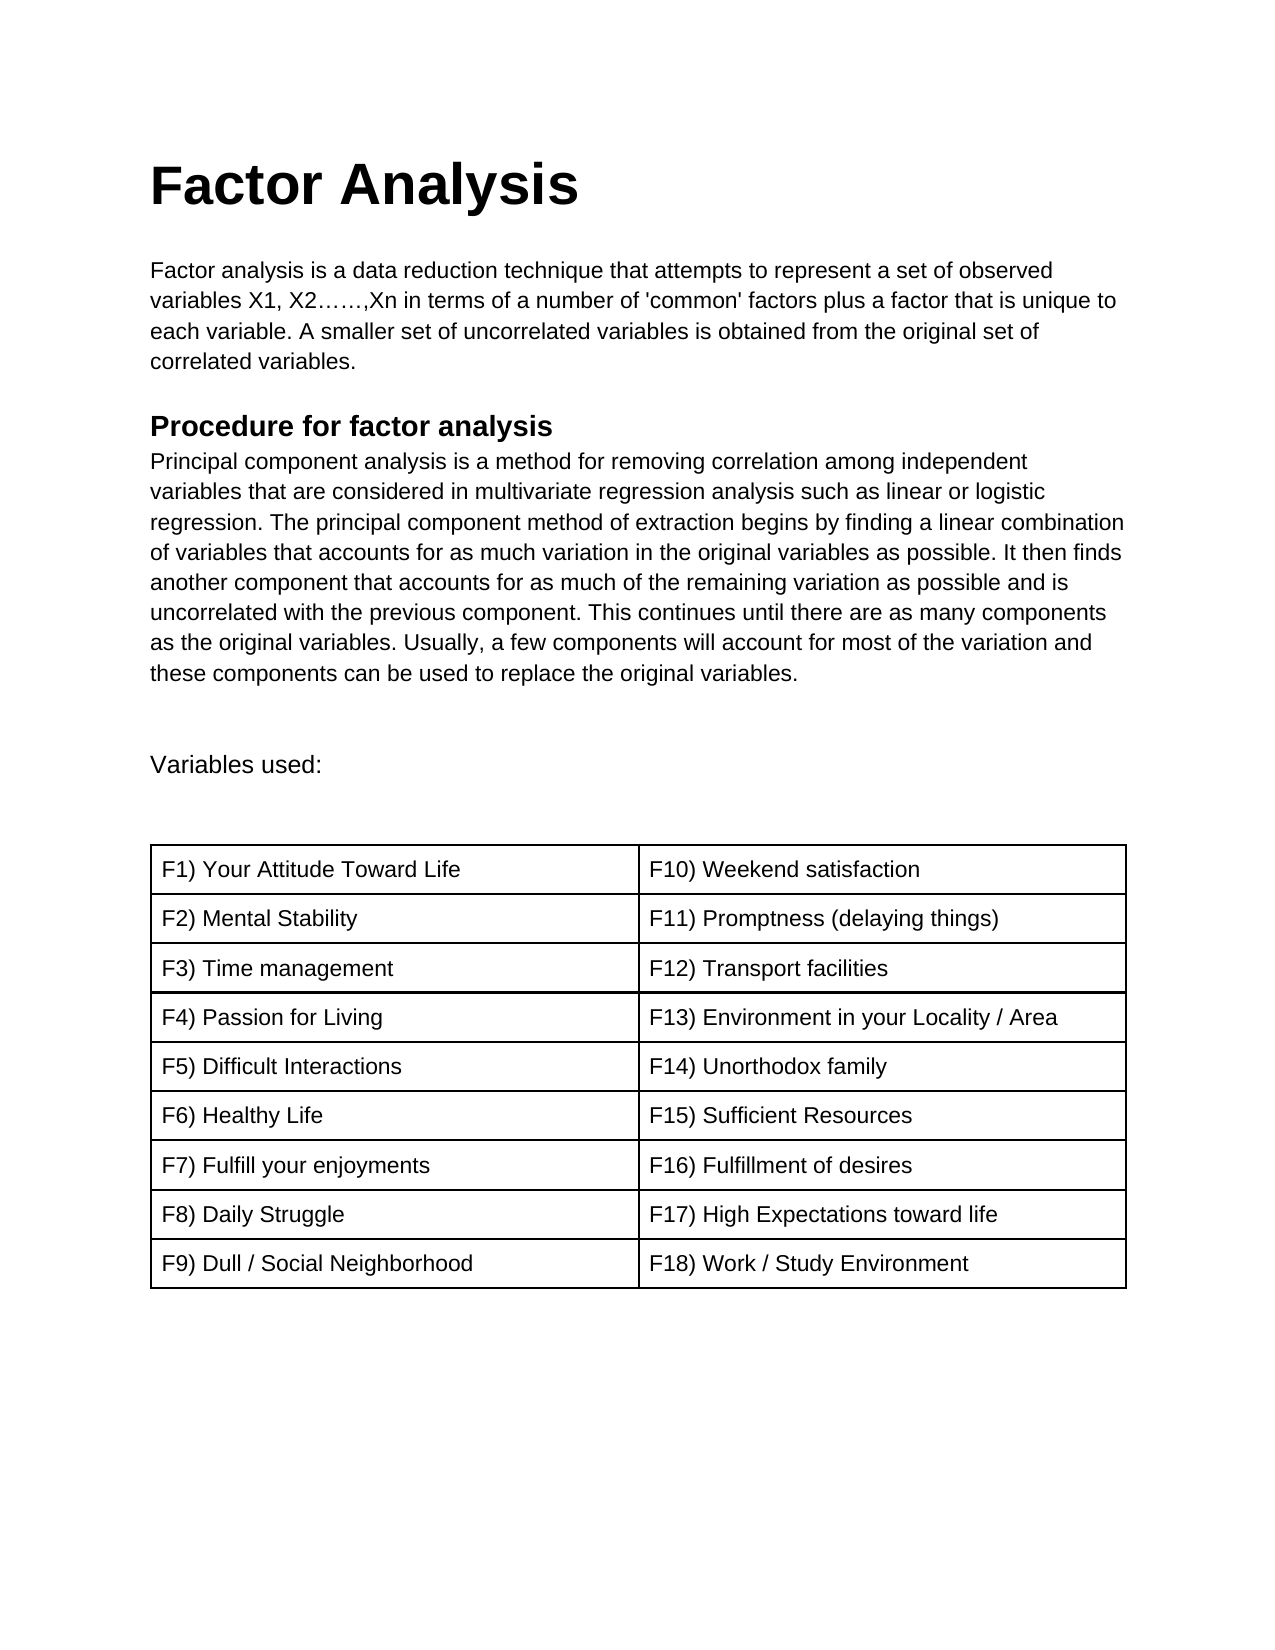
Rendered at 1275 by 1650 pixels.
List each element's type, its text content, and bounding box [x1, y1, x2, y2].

table_cell F7) Fulfill your enjoyments [152, 1141, 638, 1188]
table_header F10) Weekend satisfaction [640, 846, 1125, 893]
table_cell F18) Work / Study Environment [640, 1240, 1125, 1287]
table_cell F2) Mental Stability [152, 895, 638, 942]
table_cell F17) High Expectations toward life [640, 1191, 1125, 1238]
table_cell F12) Transport facilities [640, 944, 1125, 991]
table_cell F16) Fulfillment of desires [640, 1141, 1125, 1188]
table_cell F9) Dull / Social Neighborhood [152, 1240, 638, 1287]
text Factor analysis is a data reduction technique that attempts to represent a set of observed variables X1, X2……,Xn in terms of a number of 'common' factors plus a factor that is unique to each variable. A smaller set of uncorrelated variables is obtained from the original set of correlated variables. [150, 257, 1125, 374]
table_cell F13) Environment in your Locality / Area [640, 994, 1125, 1041]
text Principal component analysis is a method for removing correlation among independent variables that are considered in multivariate regression analysis such as linear or logistic regression. The principal component method of extraction begins by finding a linear combination of variables that accounts for as much variation in the original variables as possible. It then finds another component that accounts for as much of the remaining variation as possible and is uncorrelated with the previous component. This continues until there are as many components as the original variables. Usually, a few components will account for most of the variation and these components can be used to replace the original variables. [150, 448, 1125, 686]
text Variables used: [150, 750, 1125, 779]
table_cell F3) Time management [152, 944, 638, 991]
table_cell F5) Difficult Interactions [152, 1043, 638, 1090]
table_cell F15) Sufficient Resources [640, 1092, 1125, 1139]
table_cell F4) Passion for Living [152, 994, 638, 1041]
table_cell F8) Daily Struggle [152, 1191, 638, 1238]
table_header F1) Your Attitude Toward Life [152, 846, 638, 893]
text Procedure for factor analysis [150, 378, 1125, 443]
table_cell F11) Promptness (delaying things) [640, 895, 1125, 942]
table_cell F14) Unorthodox family [640, 1043, 1125, 1090]
text Factor Analysis [150, 150, 1125, 217]
table_cell F6) Healthy Life [152, 1092, 638, 1139]
